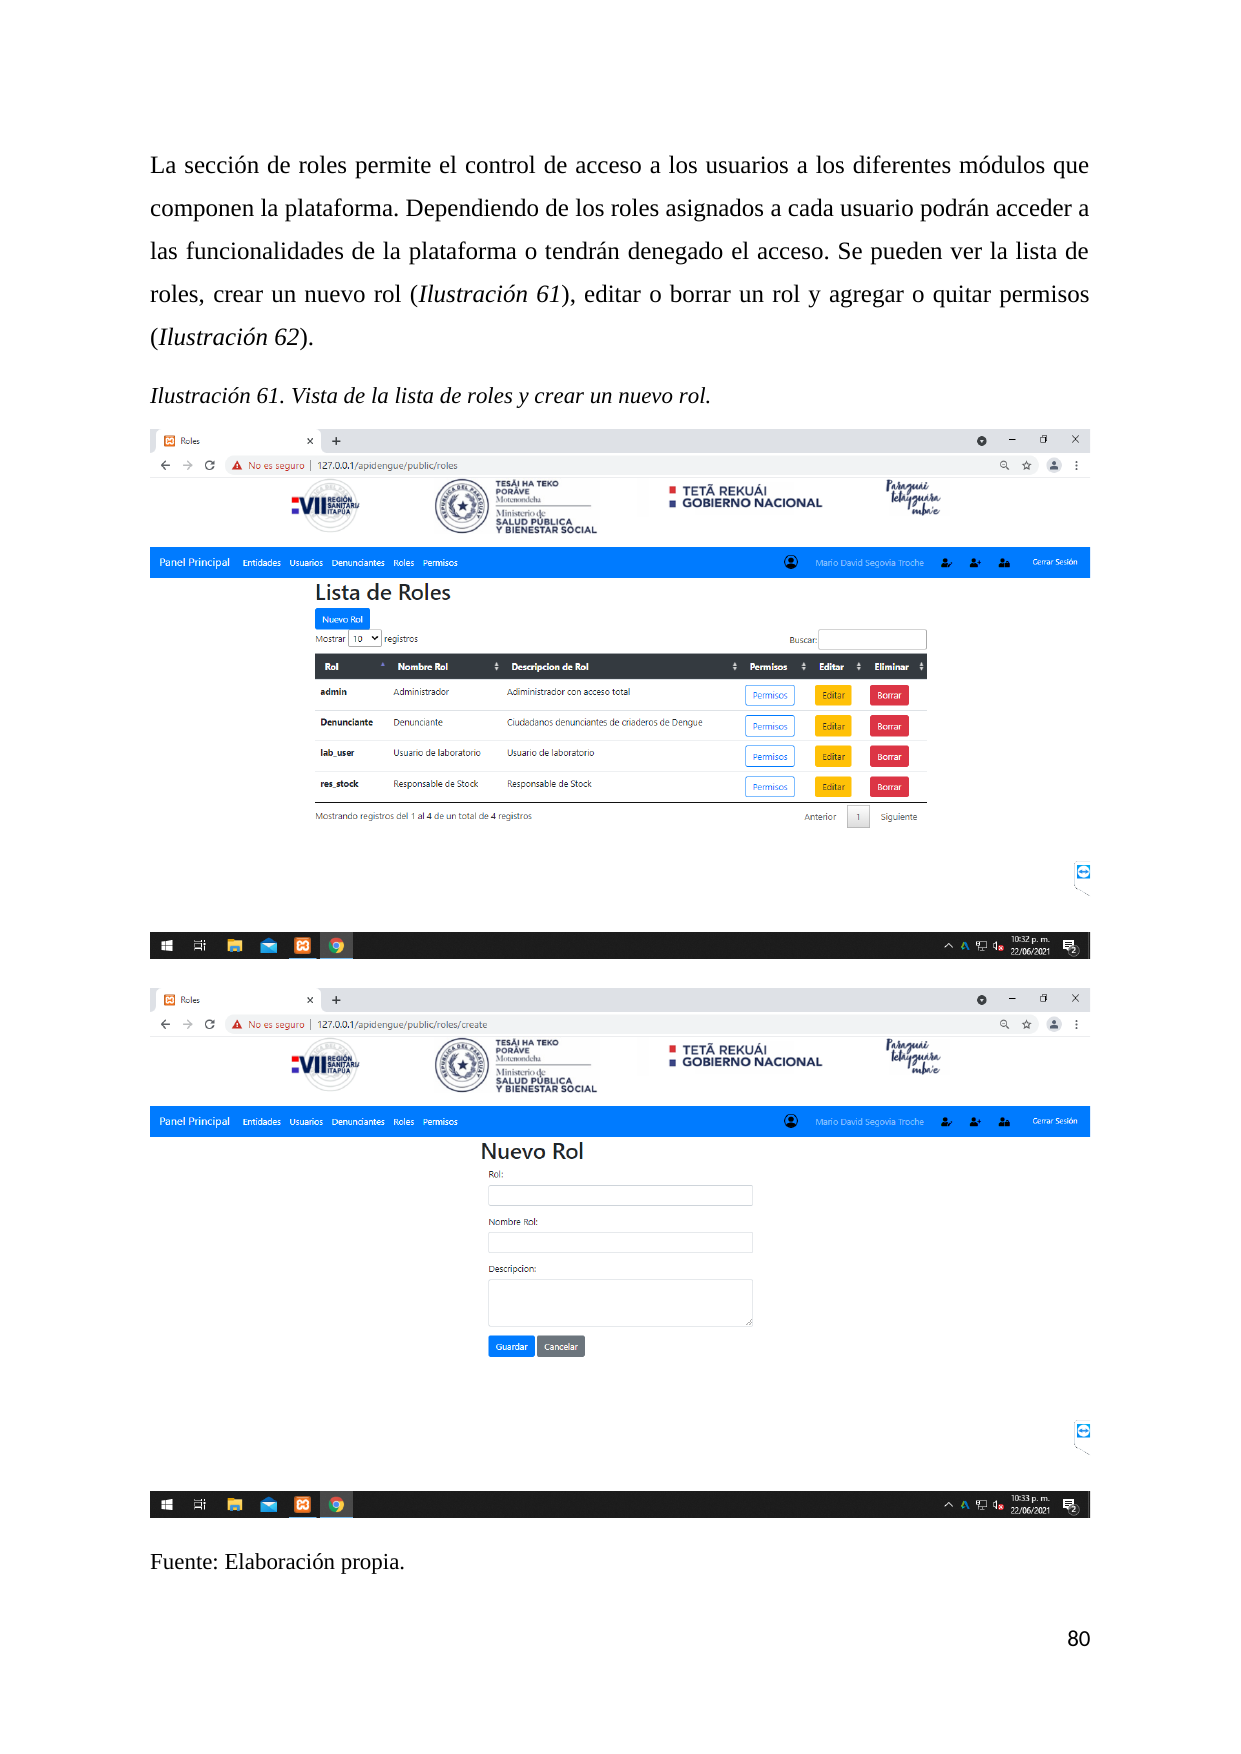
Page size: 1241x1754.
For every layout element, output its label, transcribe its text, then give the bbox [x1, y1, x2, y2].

text La sección de roles permite el control de acceso a los usuarios a los diferentes módulos que componen la plataforma. Dependiendo de los roles asignados a cada usuario podrán acceder a las funcionalidades de la plataforma o tendrán denegado el acceso. Se pueden ver la lista de roles, crear un nuevo rol (Ilustración 61), editar o borrar un rol y agregar o quitar permisos (Ilustración 62). [150, 150, 1090, 351]
picture [150, 429, 1091, 959]
text Fuente: Elaboración propia. [150, 1548, 1090, 1574]
picture [150, 988, 1091, 1518]
text Ilustración 61. Vista de la lista de roles y crear un nuevo rol. [150, 382, 1090, 409]
